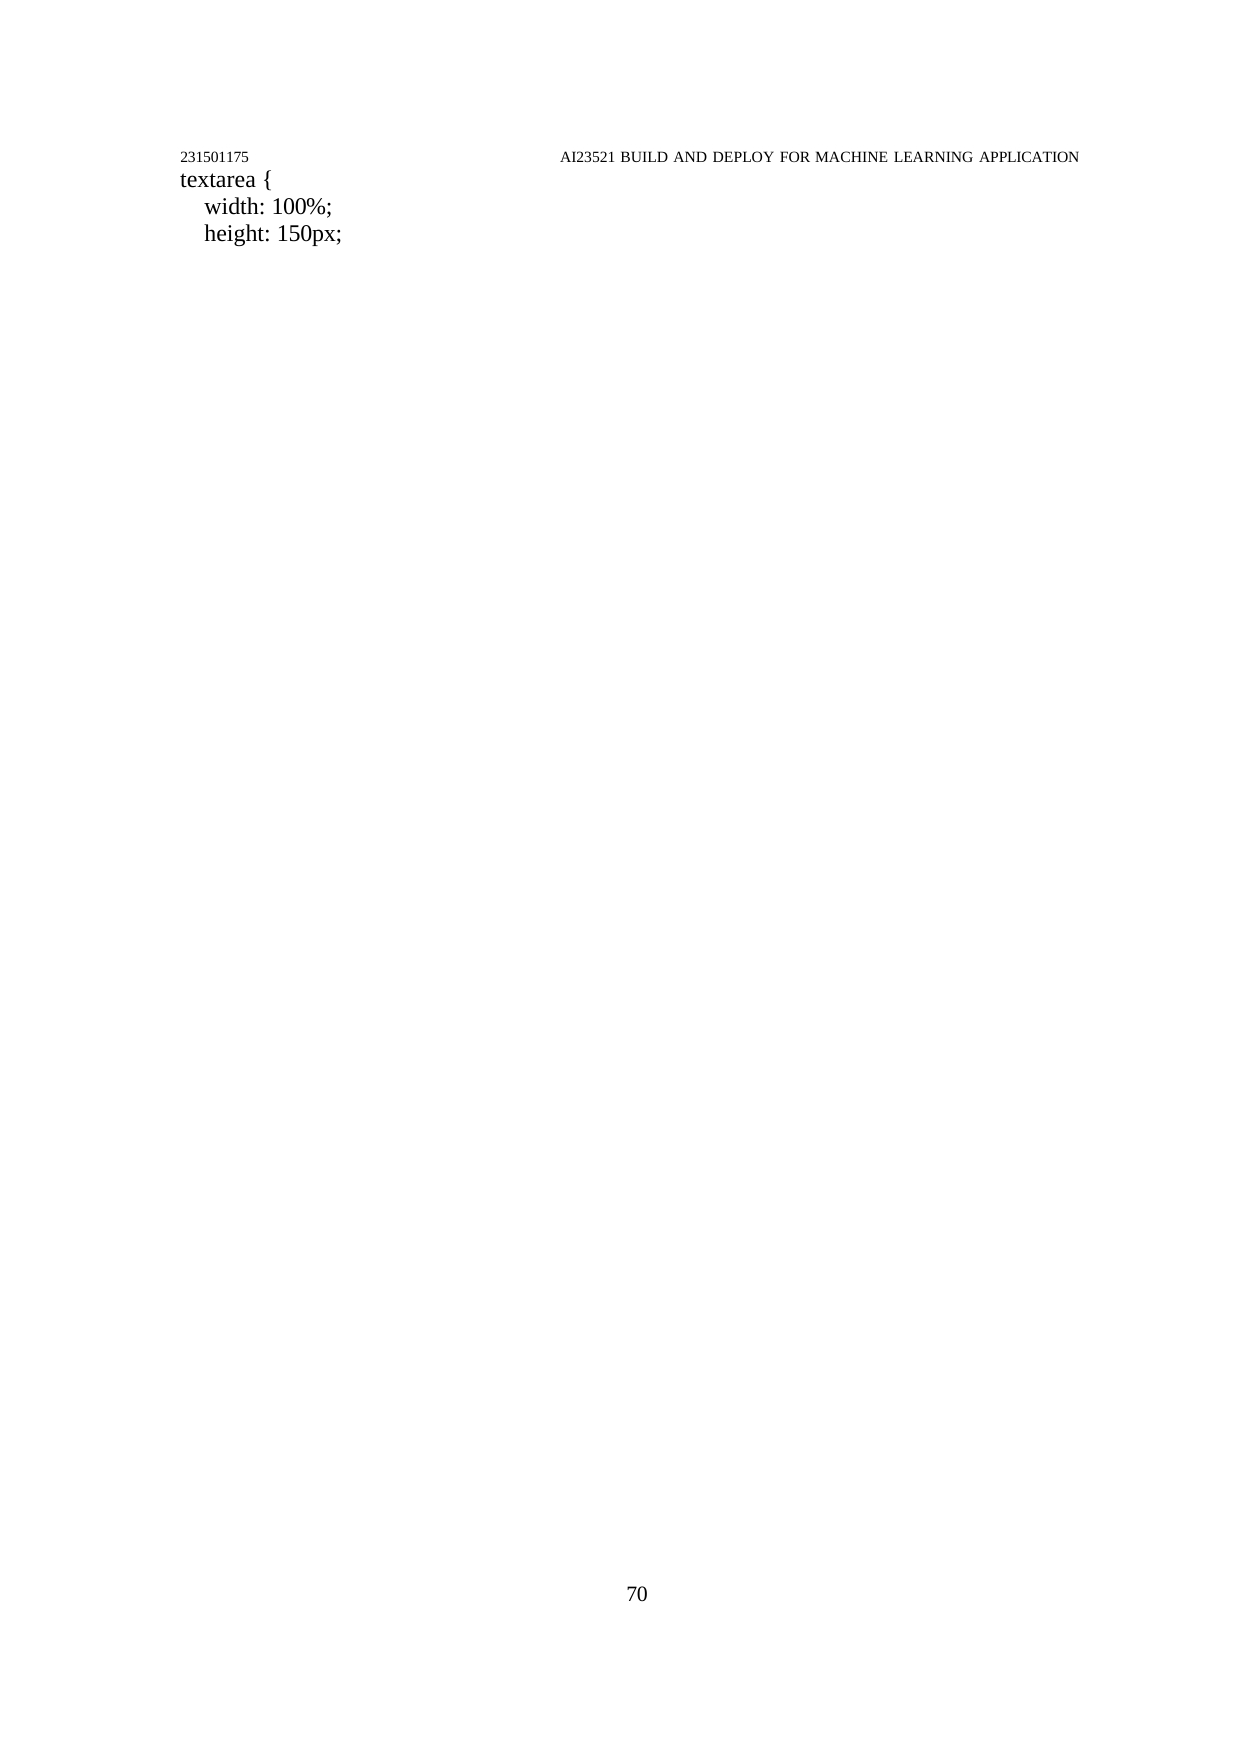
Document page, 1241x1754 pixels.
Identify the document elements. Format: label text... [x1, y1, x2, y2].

text height: 150px; [204, 220, 1152, 247]
text textarea { width: 100%; [180, 164, 333, 220]
